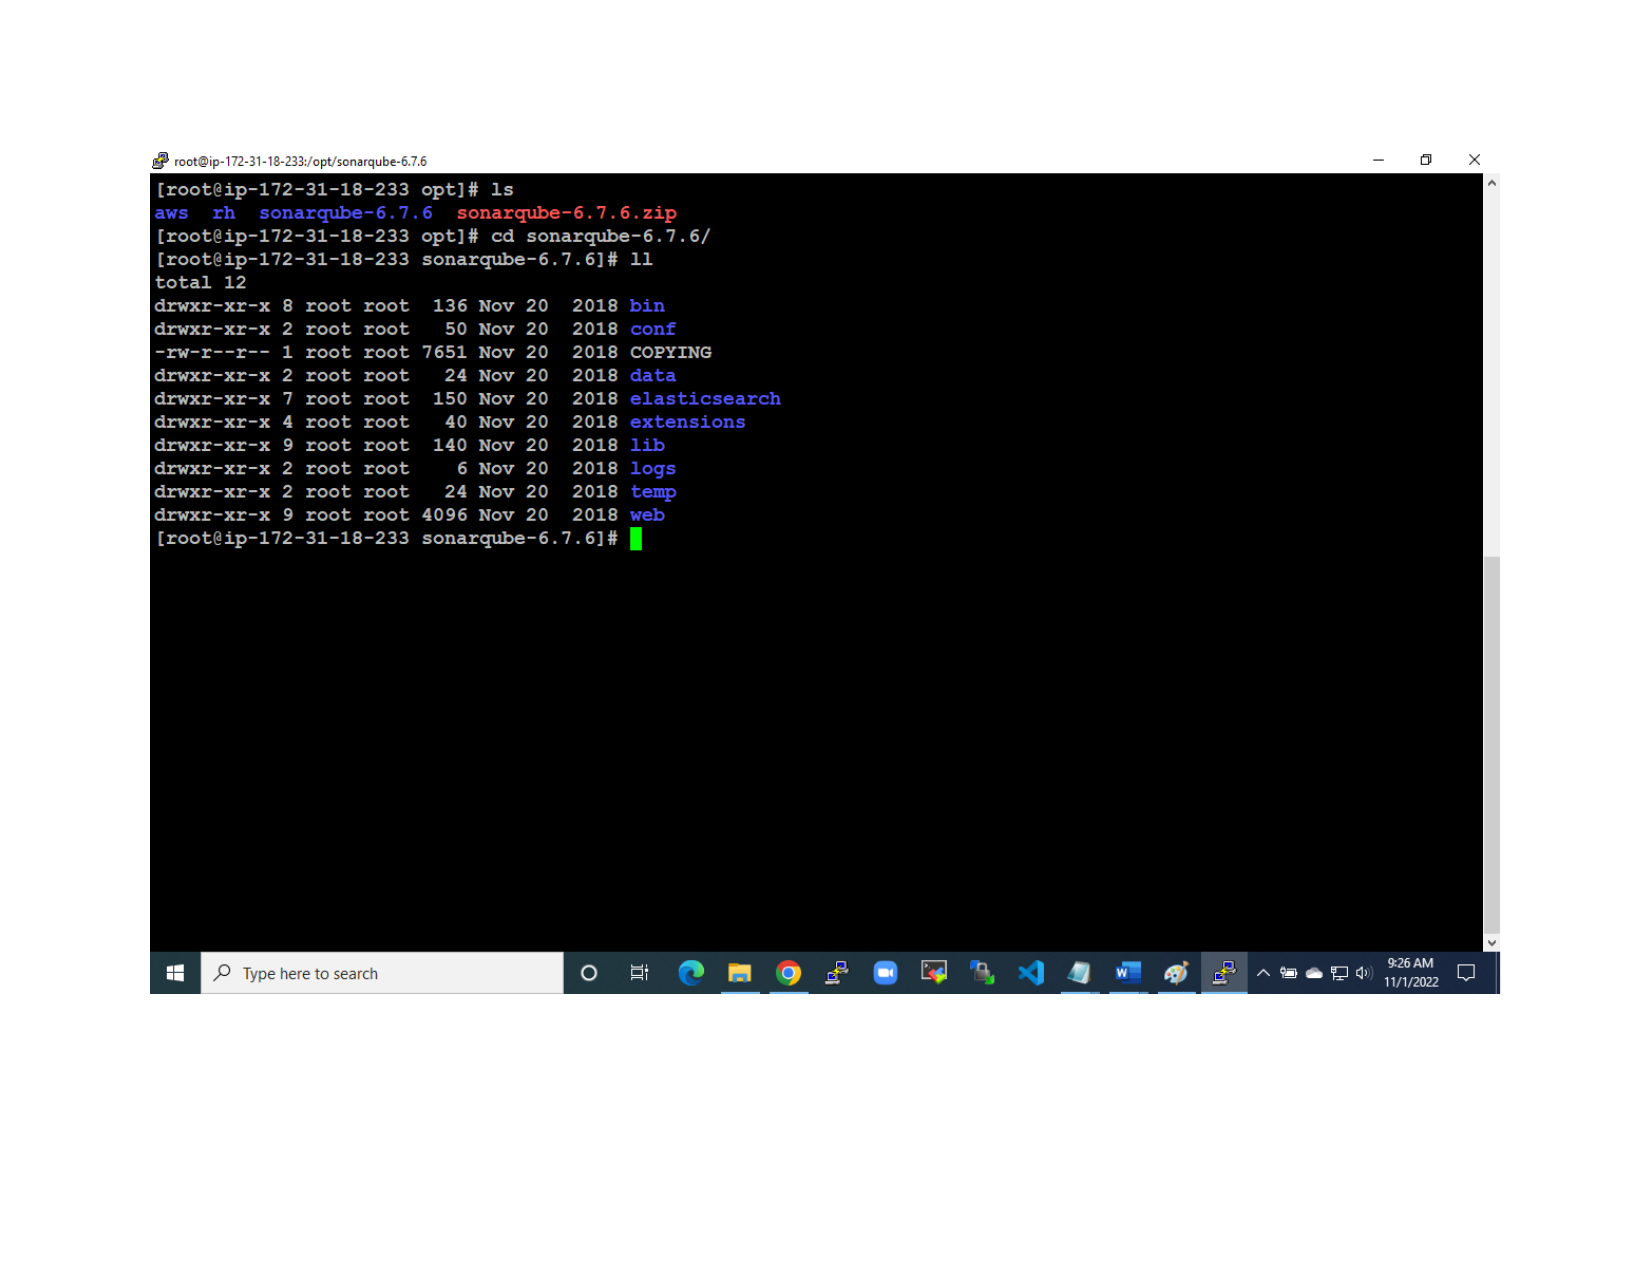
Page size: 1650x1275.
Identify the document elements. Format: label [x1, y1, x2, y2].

picture [150, 150, 1500, 994]
